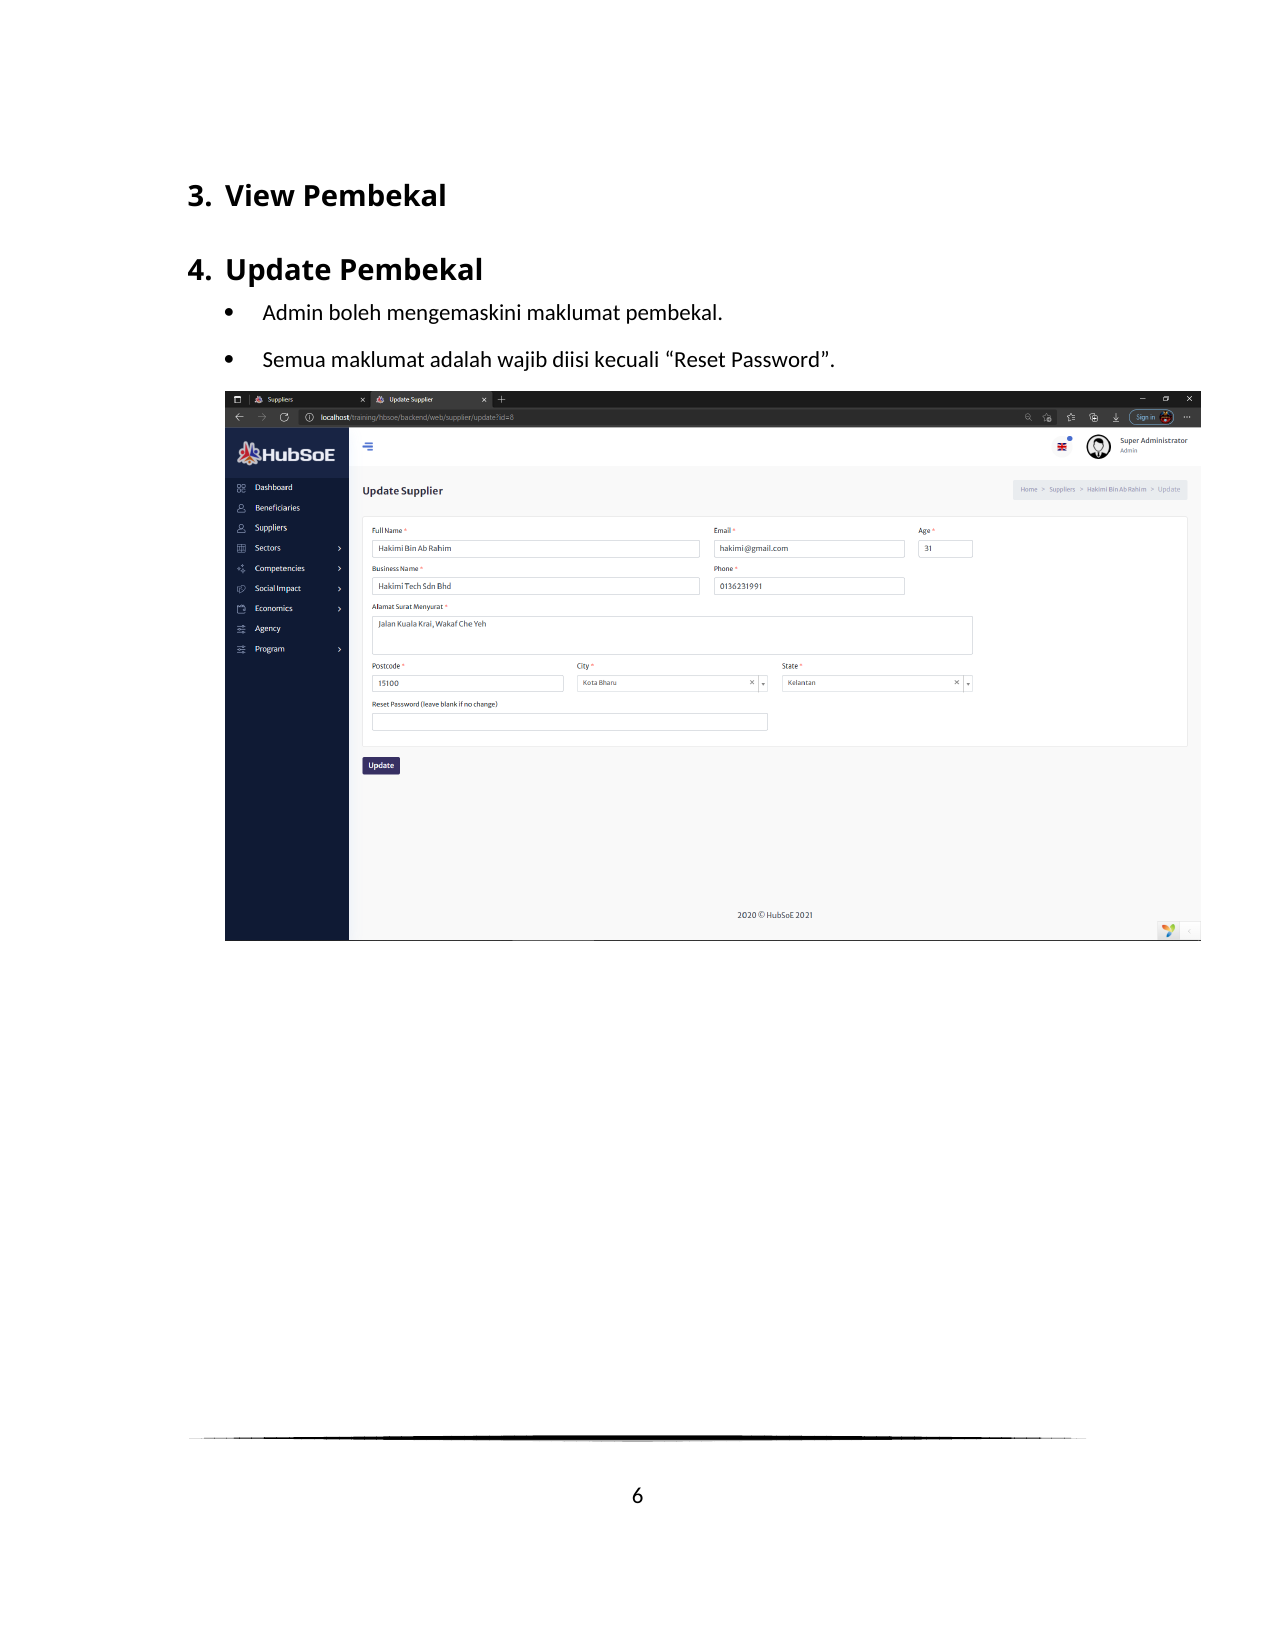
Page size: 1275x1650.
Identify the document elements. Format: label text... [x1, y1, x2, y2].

subtitle Update Pembekal [187, 249, 1125, 289]
subtitle View Pembekal [187, 175, 1125, 215]
picture [225, 391, 1201, 941]
list Semua maklumat adalah wajib diisi kecuali “Reset Password”. [225, 345, 1125, 373]
picture [189, 1434, 1087, 1442]
list Admin boleh mengemaskini maklumat pembekal. [225, 298, 1125, 326]
